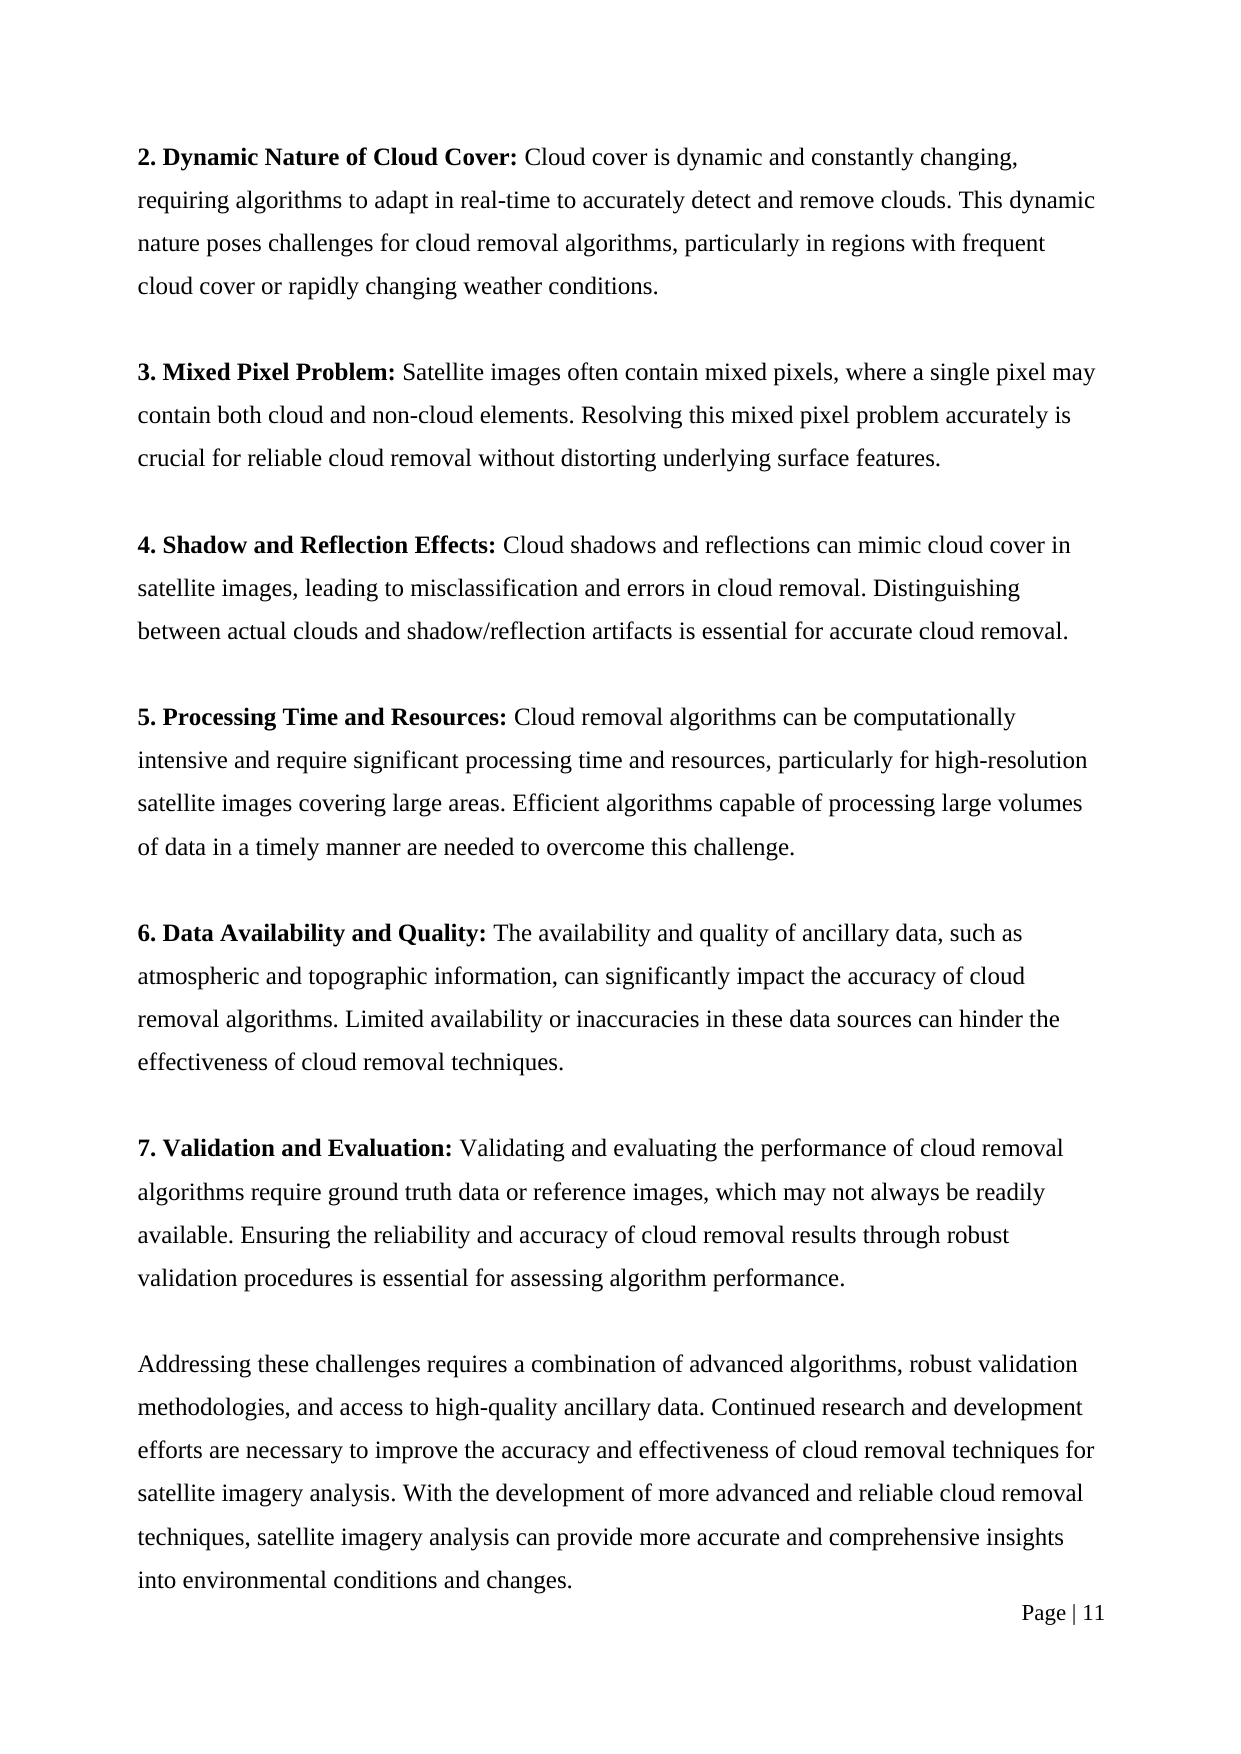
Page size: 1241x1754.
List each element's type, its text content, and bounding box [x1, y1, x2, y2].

text 3. Mixed Pixel Problem: Satellite images often contain mixed pixels, where a single pixel may contain both cloud and non-cloud elements. Resolving this mixed pixel problem accurately is crucial for reliable cloud removal without distorting underlying surface features. [137, 357, 1105, 472]
text 2. Dynamic Nature of Cloud Cover: Cloud cover is dynamic and constantly changing, requiring algorithms to adapt in real-time to accurately detect and remove clouds. This dynamic nature poses challenges for cloud removal algorithms, particularly in regions with frequent cloud cover or rapidly changing weather conditions. [137, 142, 1105, 300]
text 4. Shadow and Reflection Effects: Cloud shadows and reflections can mimic cloud cover in satellite images, leading to misclassification and errors in cloud removal. Distinguishing between actual clouds and shadow/reflection artifacts is essential for accurate cloud removal. [137, 530, 1105, 645]
text 5. Processing Time and Resources: Cloud removal algorithms can be computationally intensive and require significant processing time and resources, particularly for high-resolution satellite images covering large areas. Efficient algorithms capable of processing large volumes of data in a timely manner are needed to overcome this challenge. [137, 702, 1105, 860]
text 7. Validation and Evaluation: Validating and evaluating the performance of cloud removal algorithms require ground truth data or reference images, which may not always be readily available. Ensuring the reliability and accuracy of cloud removal results through robust validation procedures is essential for assessing algorithm performance. [137, 1133, 1105, 1292]
text 6. Data Availability and Quality: The availability and quality of ancillary data, such as atmospheric and topographic information, can significantly impact the accuracy of cloud removal algorithms. Limited availability or inaccuracies in these data sources can hinder the effectiveness of cloud removal techniques. [137, 918, 1105, 1076]
text Addressing these challenges requires a combination of advanced algorithms, robust validation methodologies, and access to high-quality ancillary data. Continued research and development efforts are necessary to improve the accuracy and effectiveness of cloud removal techniques for satellite imagery analysis. With the development of more advanced and reliable cloud removal techniques, satellite imagery analysis can provide more accurate and comprehensive insights into environmental conditions and changes. [137, 1349, 1105, 1593]
